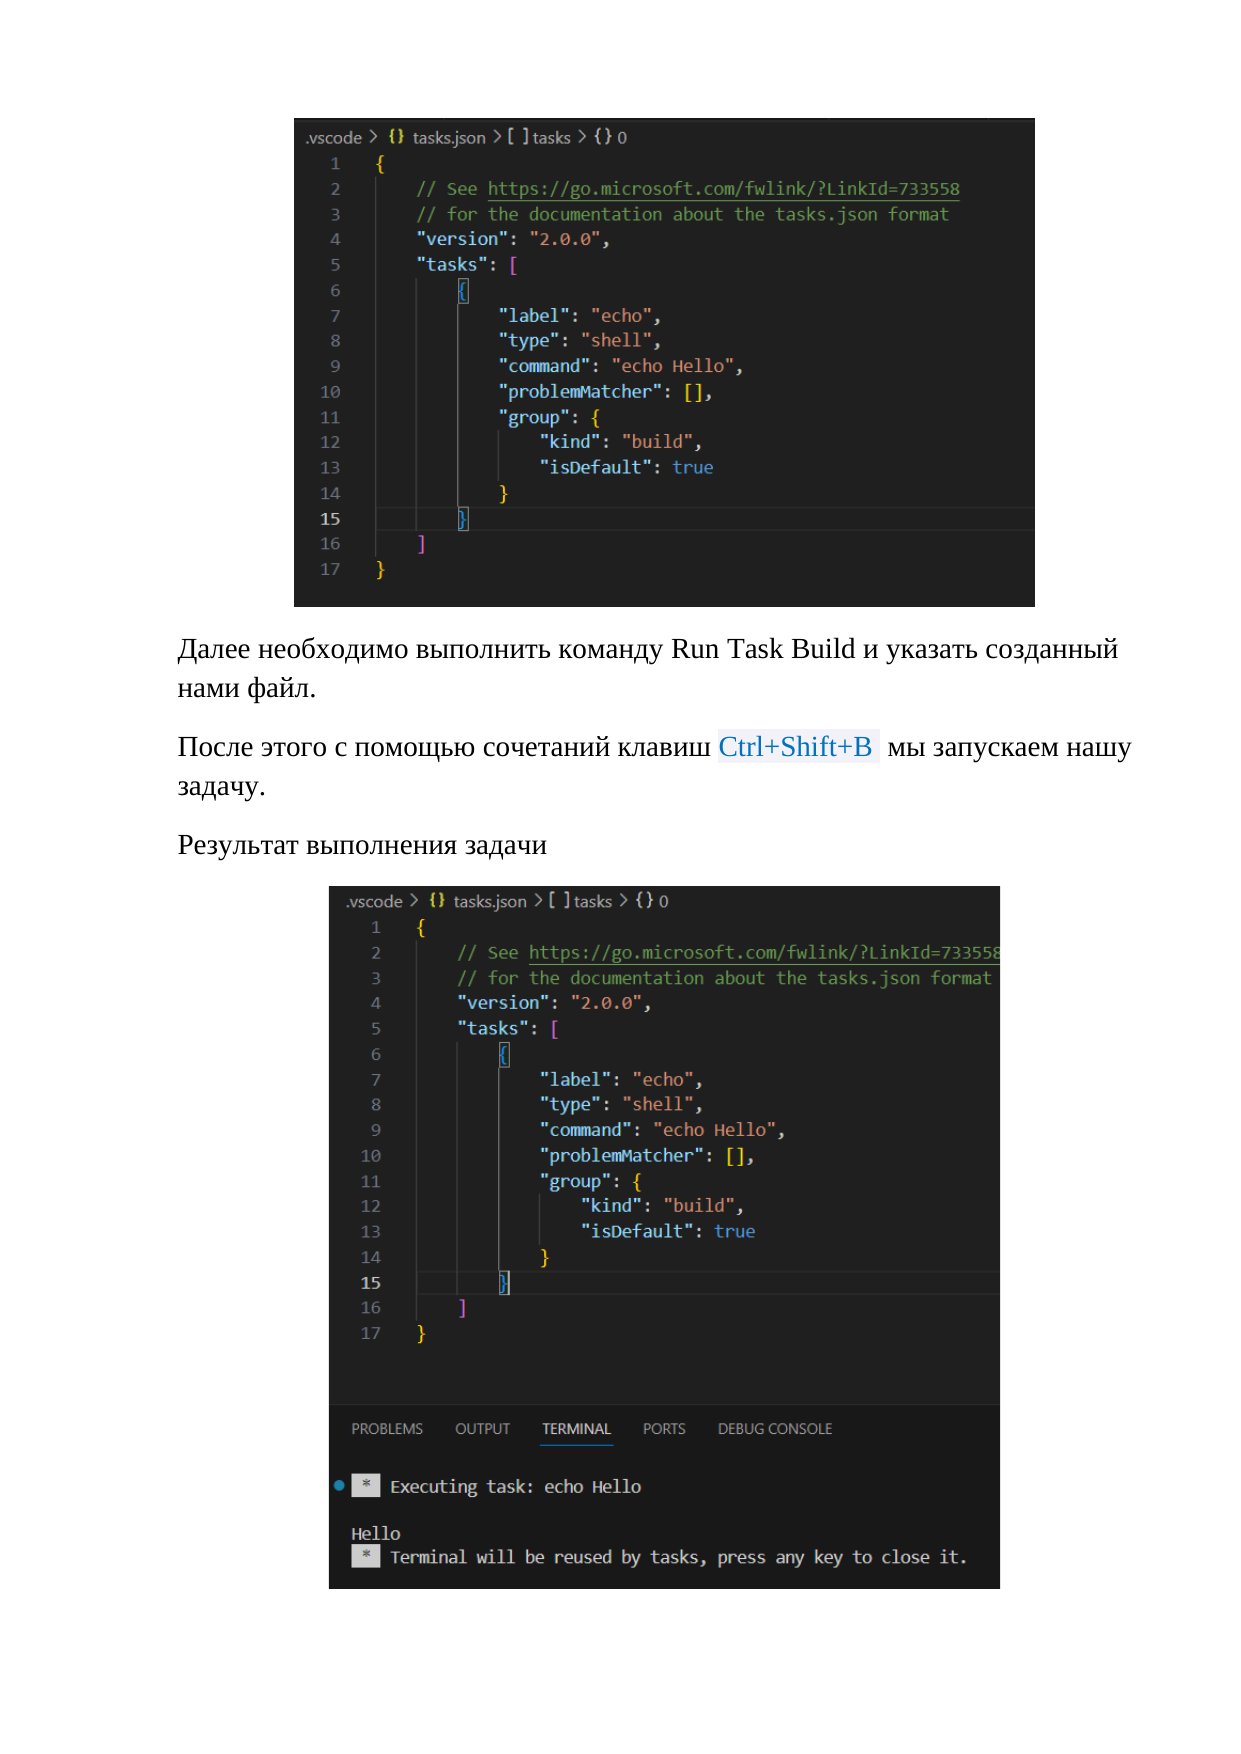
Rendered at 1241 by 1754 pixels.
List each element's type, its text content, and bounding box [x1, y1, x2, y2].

text Результат выполнения задачи [177, 827, 1152, 861]
picture [294, 118, 1035, 607]
text Далее необходимо выполнить команду Run Task Build и указать созданный нами файл. [177, 631, 1152, 703]
picture [328, 886, 1001, 1589]
text После этого с помощью сочетаний клавиш Ctrl+Shift+B мы запускаем нашу задачу. [177, 729, 1152, 801]
